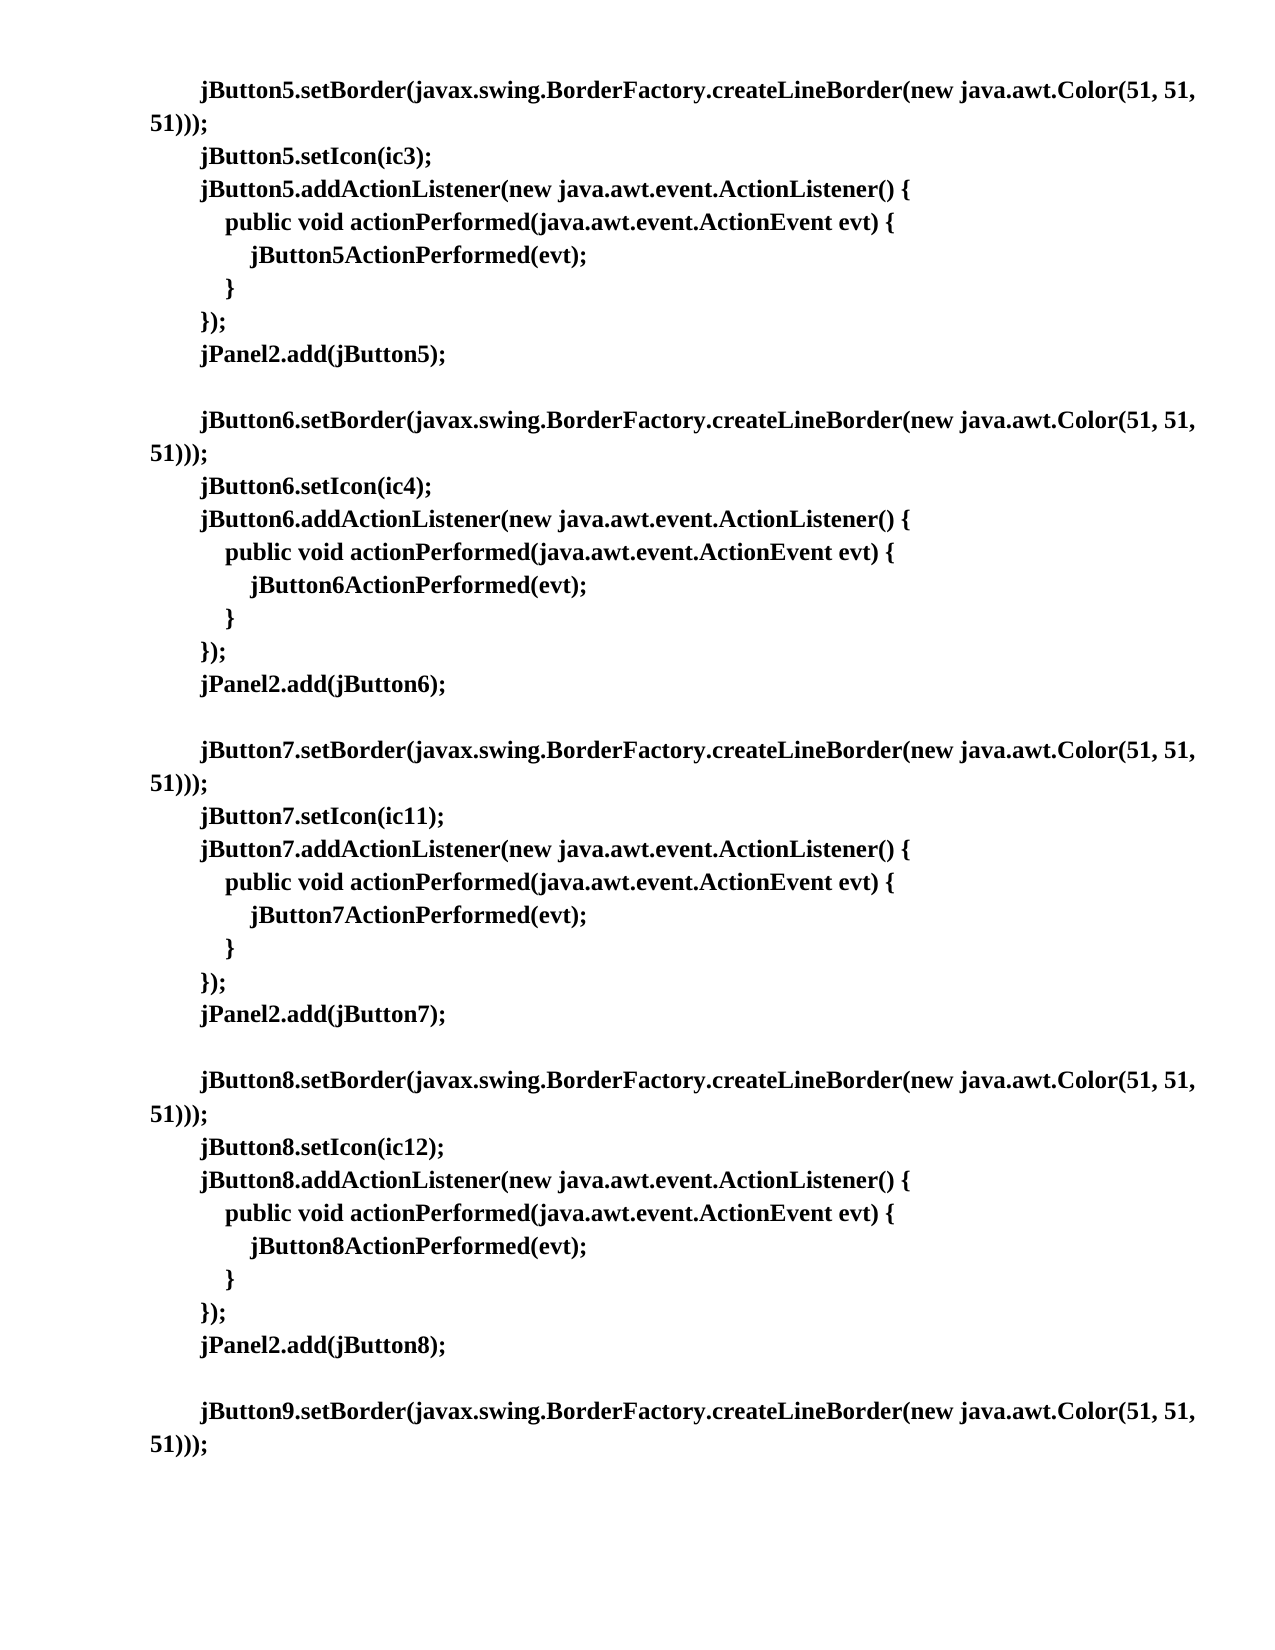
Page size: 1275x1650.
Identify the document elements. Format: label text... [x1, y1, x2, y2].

text } [150, 603, 1200, 632]
text jPanel2.add(jButton8); [150, 1330, 1200, 1358]
text jButton6.setBorder(javax.swing.BorderFactory.createLineBorder(new java.awt.Color(51, 51, 51))); [150, 405, 1200, 467]
text jButton6ActionPerformed(evt); [150, 570, 1200, 599]
text jButton6.setIcon(ic4); [150, 471, 1200, 500]
text jButton6.addActionListener(new java.awt.event.ActionListener() { [150, 504, 1200, 533]
text } [150, 273, 1200, 302]
text jPanel2.add(jButton5); [150, 339, 1200, 368]
text }); [150, 1297, 1200, 1326]
text jButton5ActionPerformed(evt); [150, 240, 1200, 269]
text jButton7.setIcon(ic11); [150, 801, 1200, 830]
text } [150, 1264, 1200, 1292]
text }); [150, 636, 1200, 665]
text public void actionPerformed(java.awt.event.ActionEvent evt) { [150, 537, 1200, 566]
text jPanel2.add(jButton7); [150, 999, 1200, 1028]
text jButton7.addActionListener(new java.awt.event.ActionListener() { [150, 834, 1200, 863]
text }); [150, 306, 1200, 335]
text public void actionPerformed(java.awt.event.ActionEvent evt) { [150, 207, 1200, 236]
text jButton8.setBorder(javax.swing.BorderFactory.createLineBorder(new java.awt.Color(51, 51, 51))); [150, 1066, 1200, 1127]
text jButton9.setBorder(javax.swing.BorderFactory.createLineBorder(new java.awt.Color(51, 51, 51))); [150, 1396, 1200, 1458]
text jPanel2.add(jButton6); [150, 669, 1200, 698]
text jButton5.setIcon(ic3); [150, 141, 1200, 170]
text jButton7.setBorder(javax.swing.BorderFactory.createLineBorder(new java.awt.Color(51, 51, 51))); [150, 735, 1200, 797]
text } [150, 933, 1200, 962]
text jButton8.addActionListener(new java.awt.event.ActionListener() { [150, 1165, 1200, 1193]
text jButton8ActionPerformed(evt); [150, 1231, 1200, 1259]
text }); [150, 967, 1200, 995]
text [150, 1198, 1200, 1226]
text jButton8.setIcon(ic12); [150, 1132, 1200, 1160]
text jButton7ActionPerformed(evt); [150, 901, 1200, 929]
text public void actionPerformed(java.awt.event.ActionEvent evt) { [150, 867, 1200, 896]
text jButton5.setBorder(javax.swing.BorderFactory.createLineBorder(new java.awt.Color(51, 51, 51))); [150, 75, 1200, 137]
text jButton5.addActionListener(new java.awt.event.ActionListener() { [150, 174, 1200, 203]
